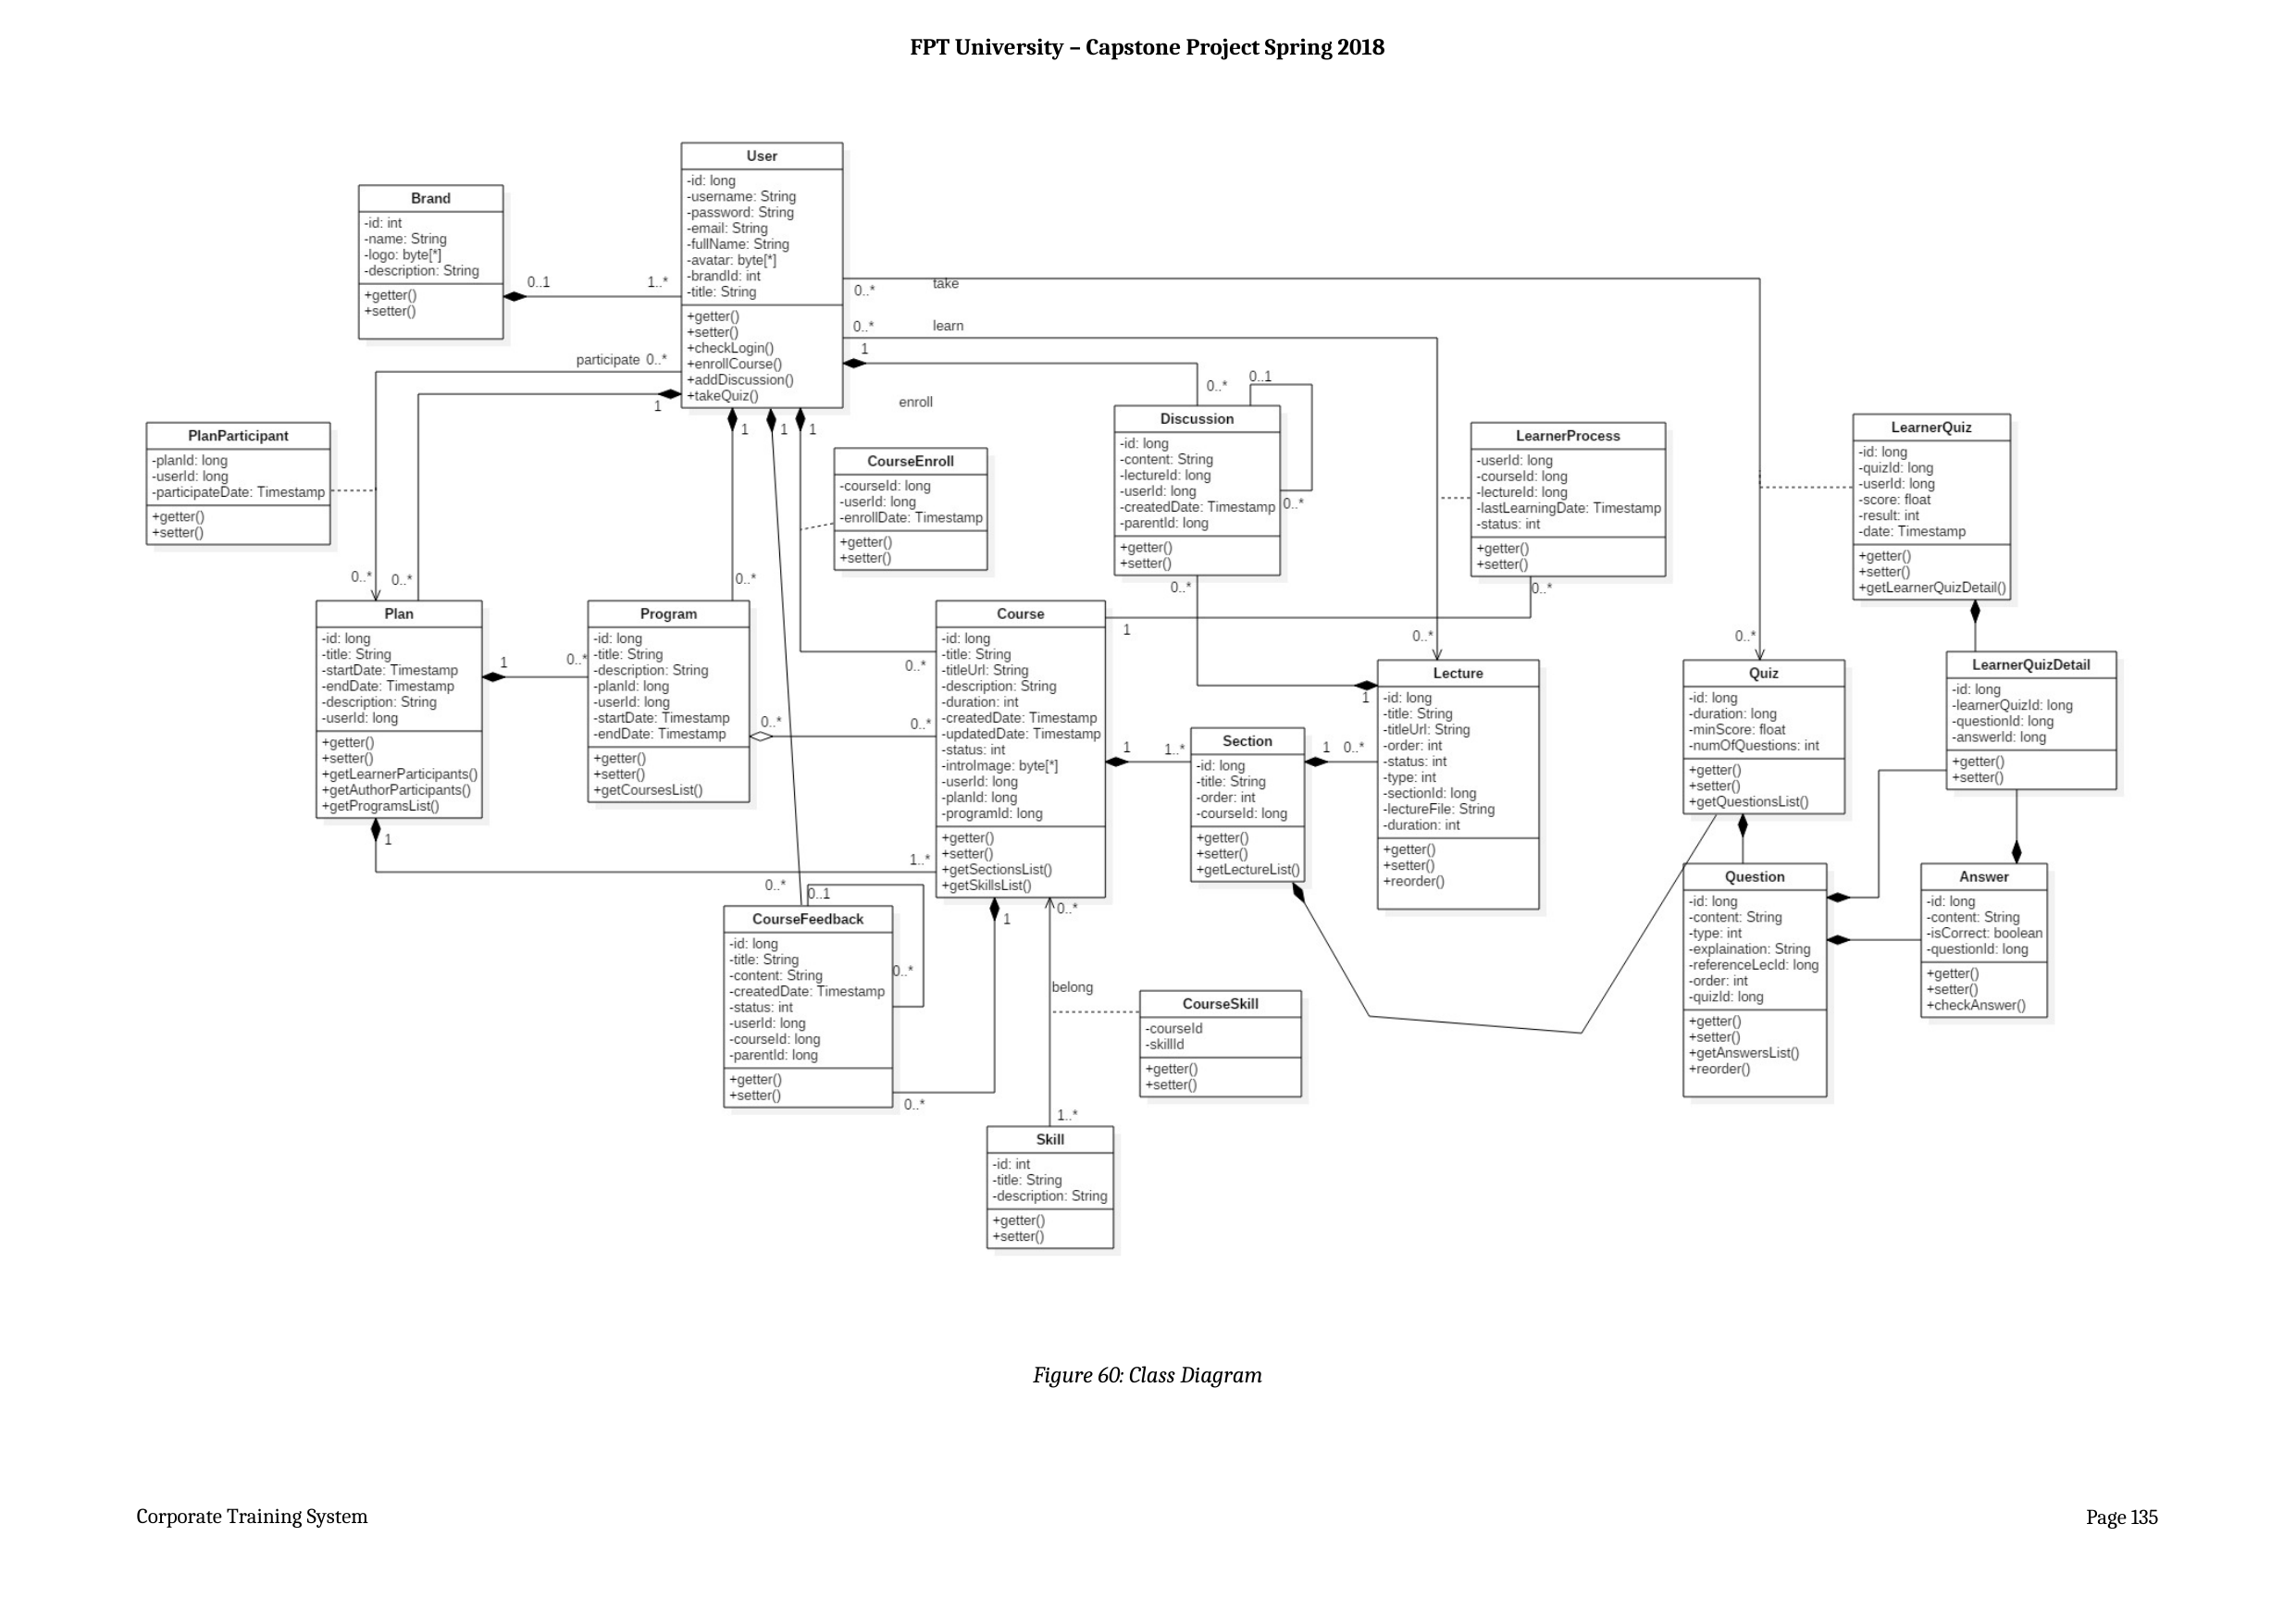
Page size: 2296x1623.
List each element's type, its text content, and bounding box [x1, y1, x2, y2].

picture [136, 132, 2159, 1291]
text Figure 60: Class Diagram [137, 1362, 2159, 1388]
